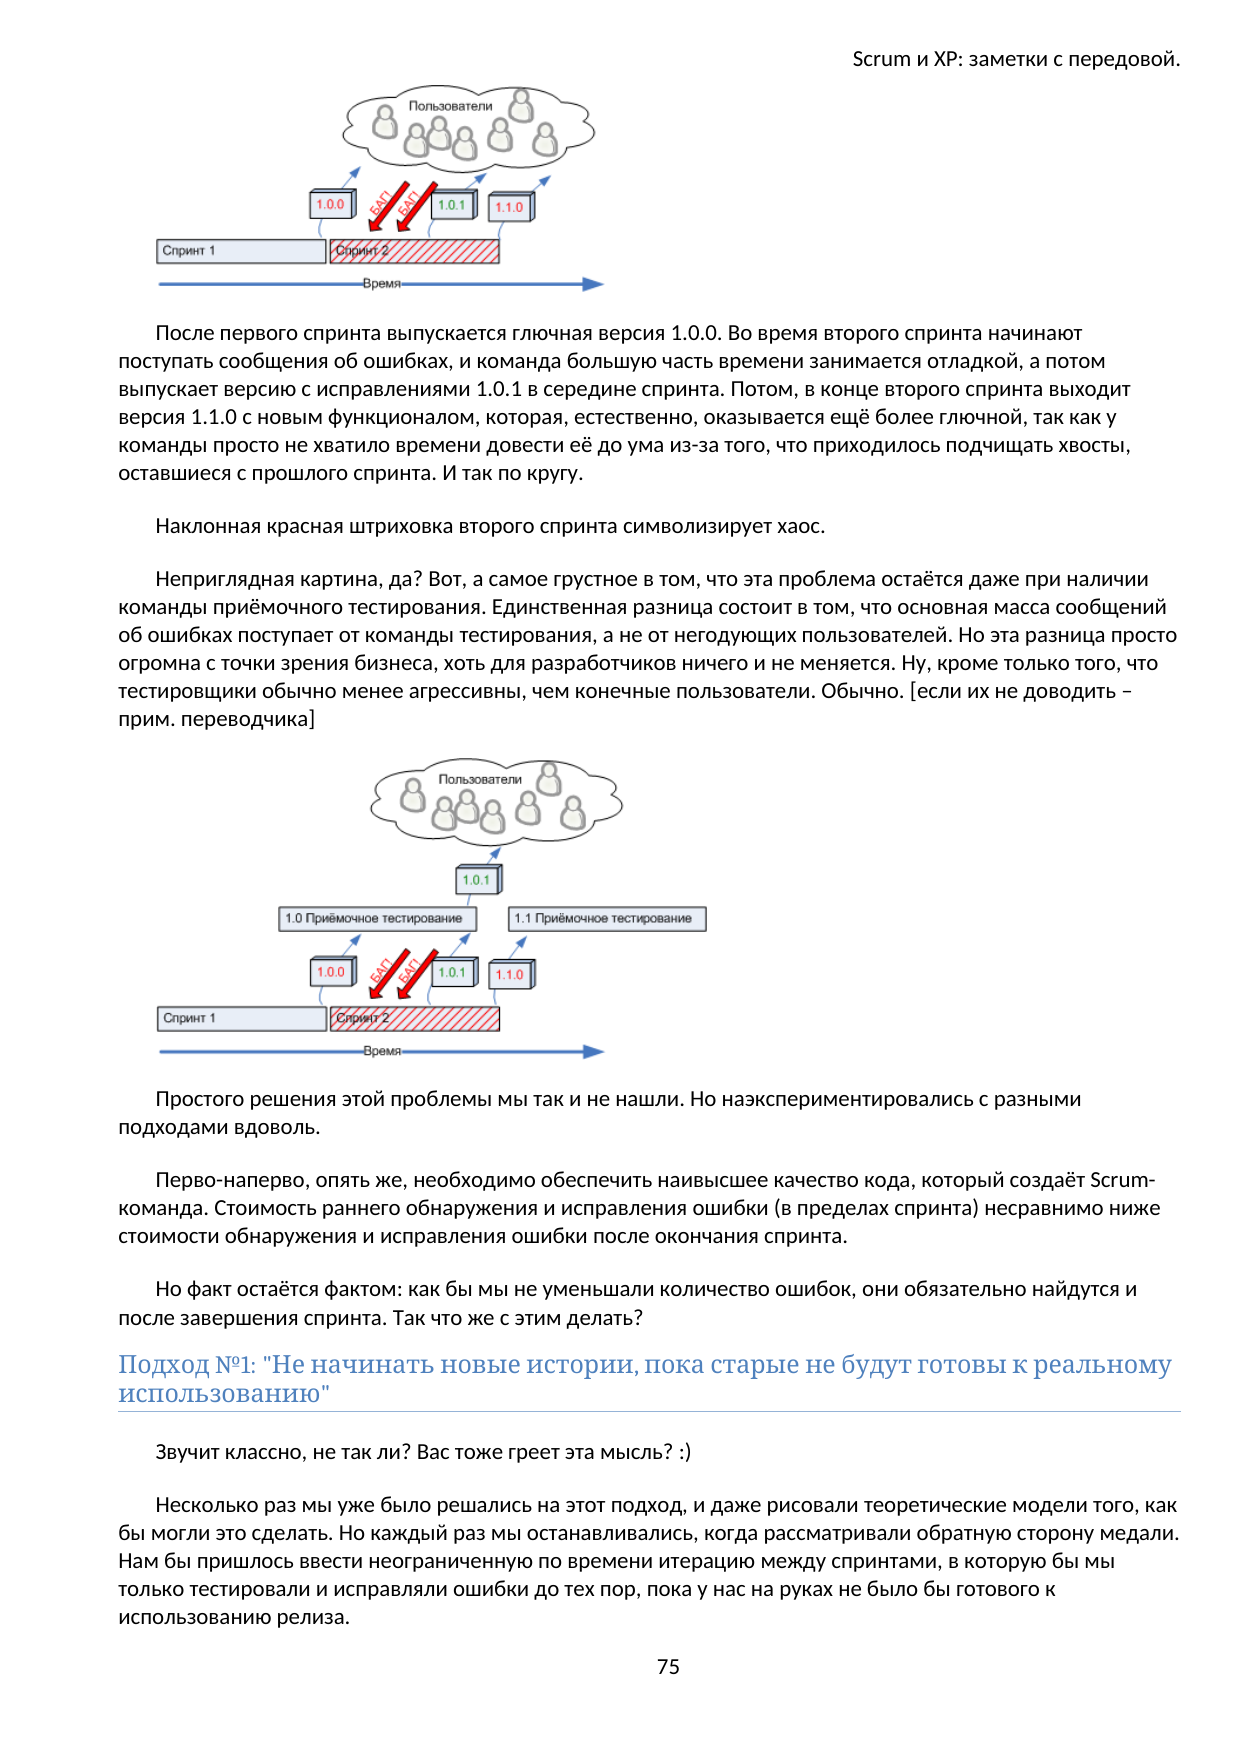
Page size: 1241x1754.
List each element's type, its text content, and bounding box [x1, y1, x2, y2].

text Несколько раз мы уже было решались на этот подход, и даже рисовали теоретические модели того, как бы могли это сделать. Но каждый раз мы останавливались, когда рассматривали обратную сторону медали. Нам бы пришлось ввести неограниченную по времени итерацию между спринтами, в которую бы мы только тестировали и исправляли ошибки до тех пор, пока у нас на руках не было бы готового к использованию релиза. [118, 1490, 1181, 1630]
text Наклонная красная штриховка второго спринта символизирует хаос. [118, 511, 1181, 539]
text Неприглядная картина, да? Вот, а самое грустное в том, что эта проблема остаётся даже при наличии команды приёмочного тестирования. Единственная разница состоит в том, что основная масса сообщений об ошибках поступает от команды тестирования, а не от негодующих пользователей. Но эта разница просто огромна с точки зрения бизнеса, хоть для разработчиков ничего и не меняется. Ну, кроме только того, что тестировщики обычно менее агрессивны, чем конечные пользователи. Обычно. [если их не доводить – прим. переводчика] [118, 564, 1181, 732]
text Перво-наперво, опять же, необходимо обеспечить наивысшее качество кода, который создаёт Scrum-команда. Стоимость раннего обнаружения и исправления ошибки (в пределах спринта) несравнимо ниже стоимости обнаружения и исправления ошибки после окончания спринта. [118, 1166, 1181, 1249]
picture [155, 84, 606, 293]
text Но факт остаётся фактом: как бы мы не уменьшали количество ошибок, они обязательно найдутся и после завершения спринта. Так что же с этим делать? [118, 1274, 1181, 1331]
text После первого спринта выпускается глючная версия 1.0.0. Во время второго спринта начинают поступать сообщения об ошибках, и команда большую часть времени занимается отладкой, а потом выпускает версию с исправлениями 1.0.1 в середине спринта. Потом, в конце второго спринта выходит версия 1.1.0 с новым функционалом, которая, естественно, оказывается ещё более глючной, так как у команды просто не хватило времени довести её до ума из-за того, что приходилось подчищать хвосты, оставшиеся с прошлого спринта. И так по кругу. [118, 318, 1181, 486]
subtitle Подход №1: "Не начинать новые истории, пока старые не будут готовы к реальному использованию" [118, 1351, 1181, 1411]
text Простого решения этой проблемы мы так и не нашли. Но наэкспериментировались с разными подходами вдоволь. [118, 1084, 1181, 1141]
text Звучит классно, не так ли? Вас тоже греет эта мысль? :) [118, 1437, 1181, 1465]
picture [155, 757, 708, 1060]
